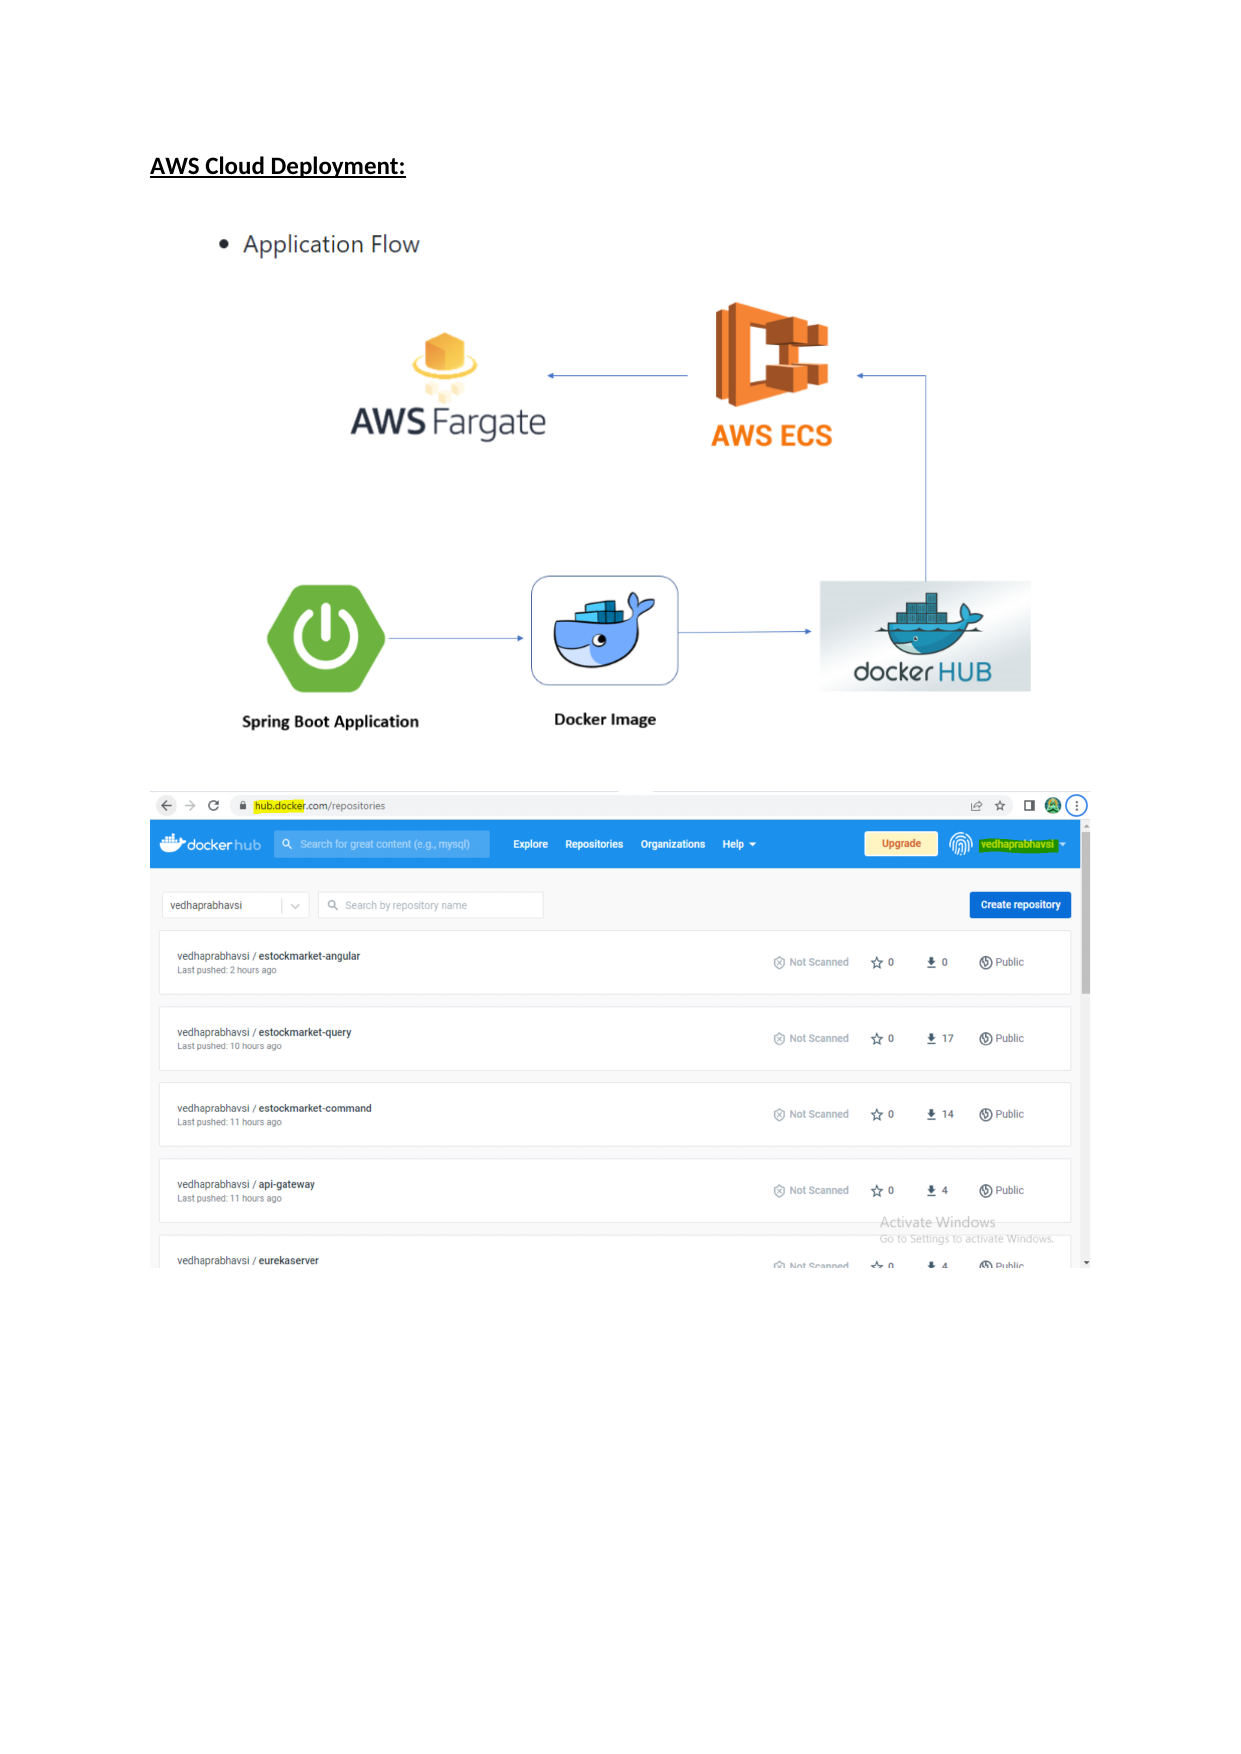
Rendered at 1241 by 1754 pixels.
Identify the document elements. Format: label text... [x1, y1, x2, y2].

picture [150, 791, 1091, 1268]
picture [150, 199, 1091, 773]
text AWS Cloud Deployment: [150, 150, 1090, 181]
